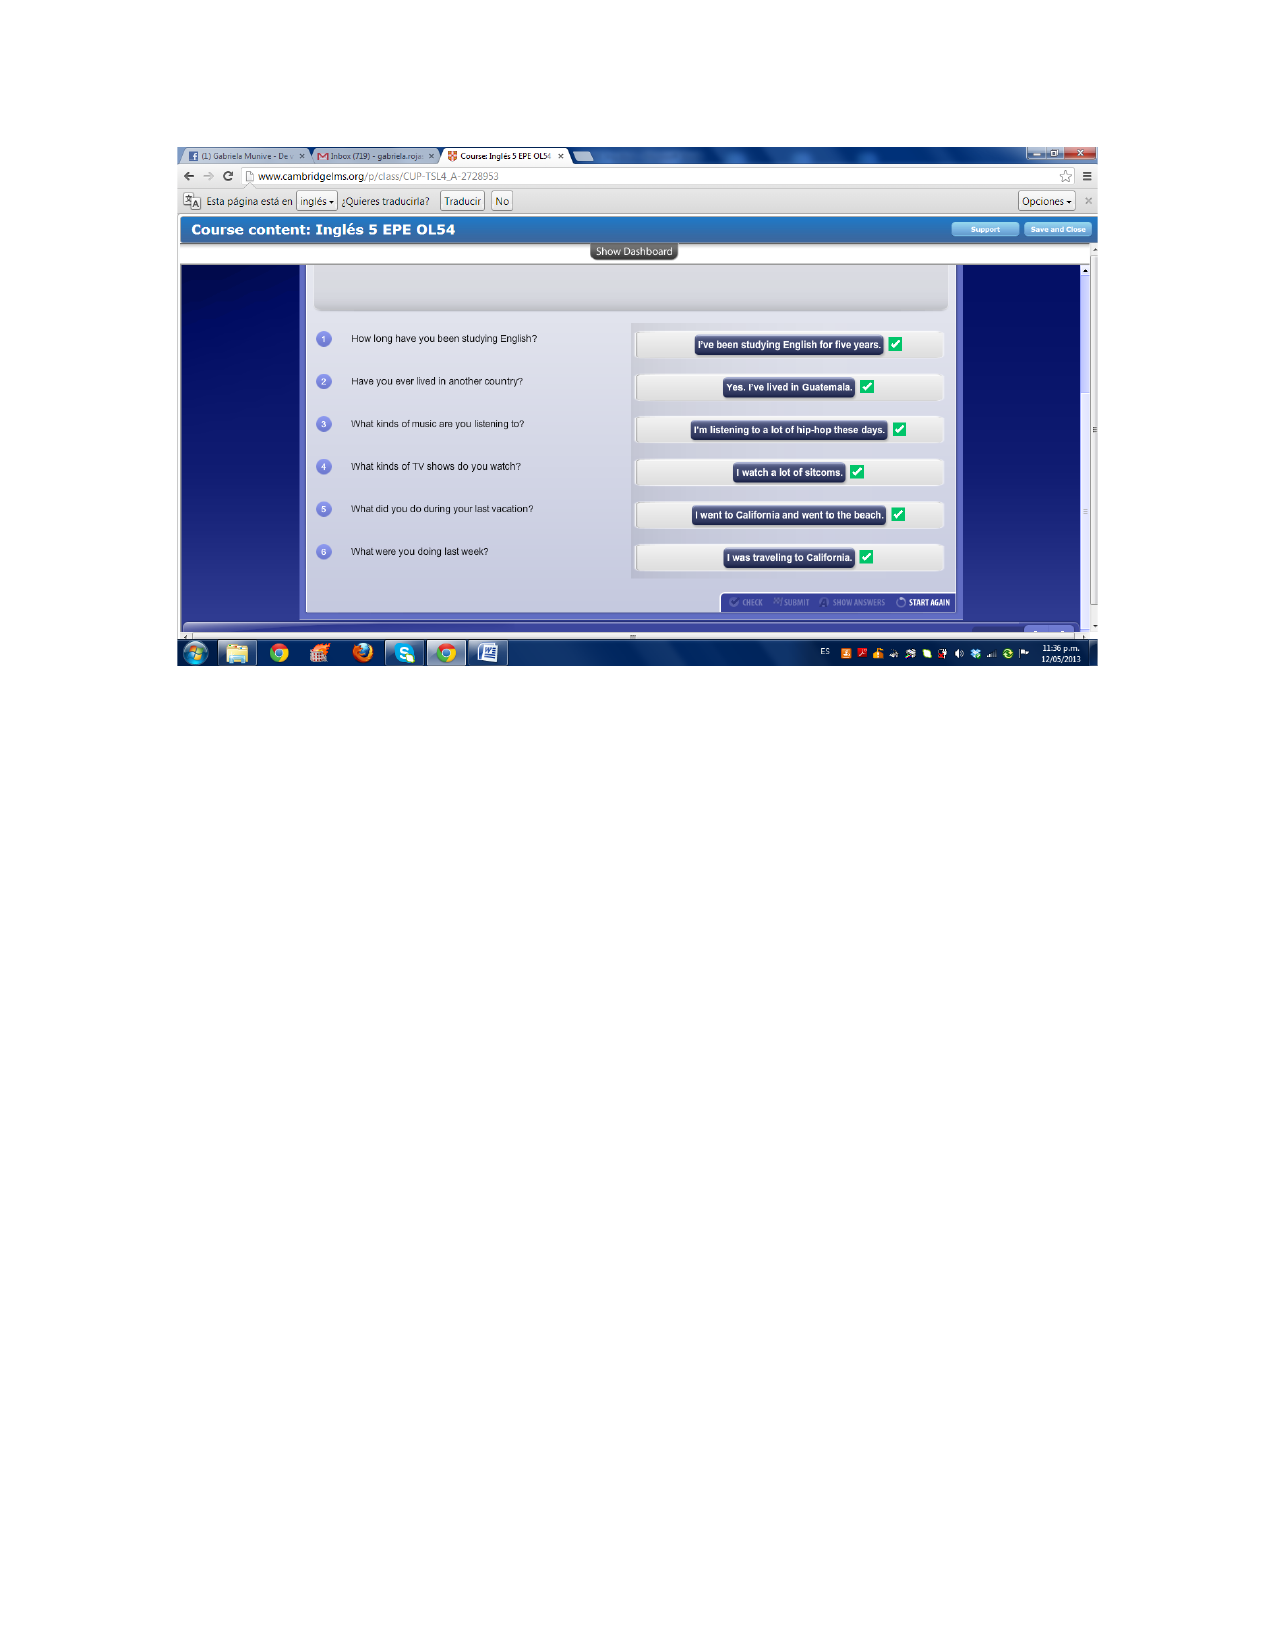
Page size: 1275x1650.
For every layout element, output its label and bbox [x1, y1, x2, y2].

picture [177, 147, 1098, 666]
